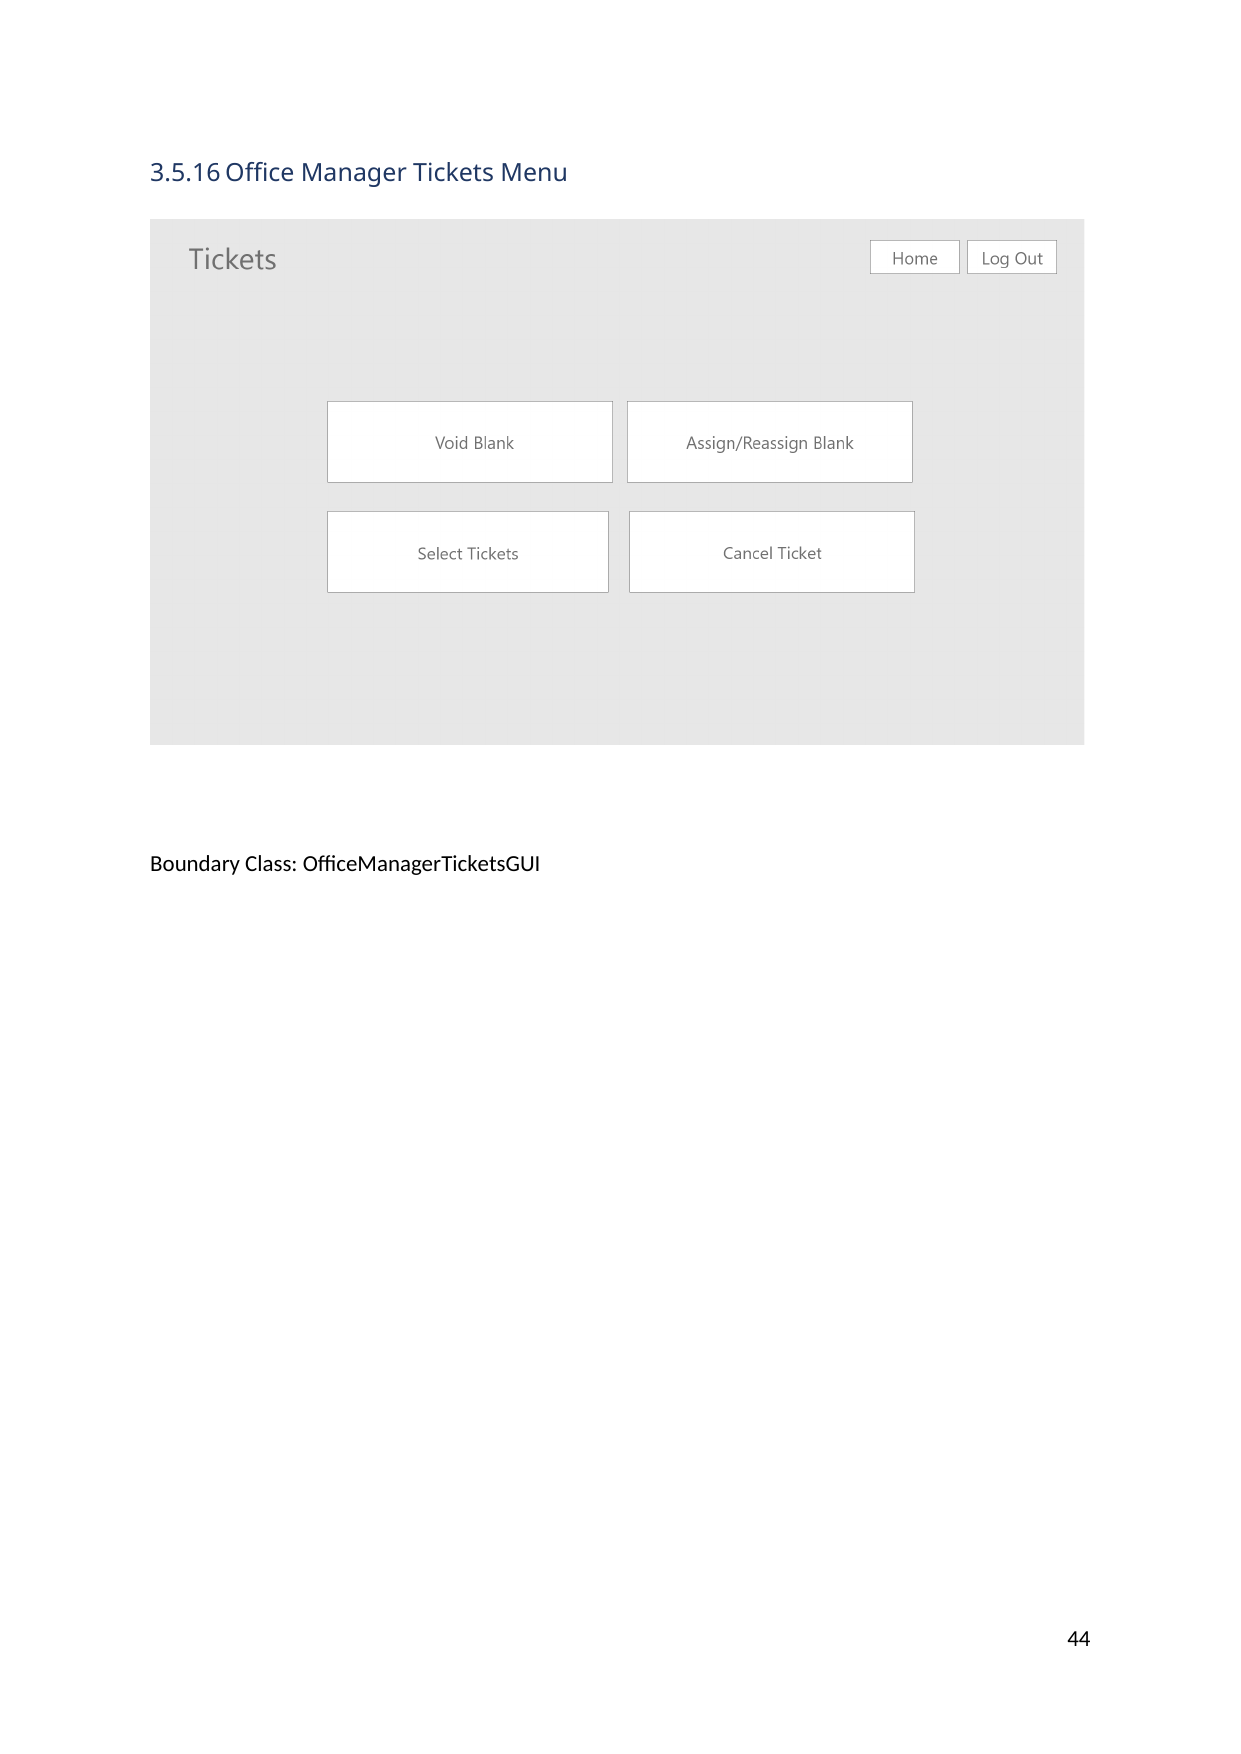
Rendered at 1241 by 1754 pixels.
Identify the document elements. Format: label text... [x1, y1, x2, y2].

picture [150, 219, 1084, 745]
text Boundary Class: OfficeManagerTicketsGUI [150, 849, 1090, 877]
subtitle Office Manager Tickets Menu [150, 154, 1090, 188]
